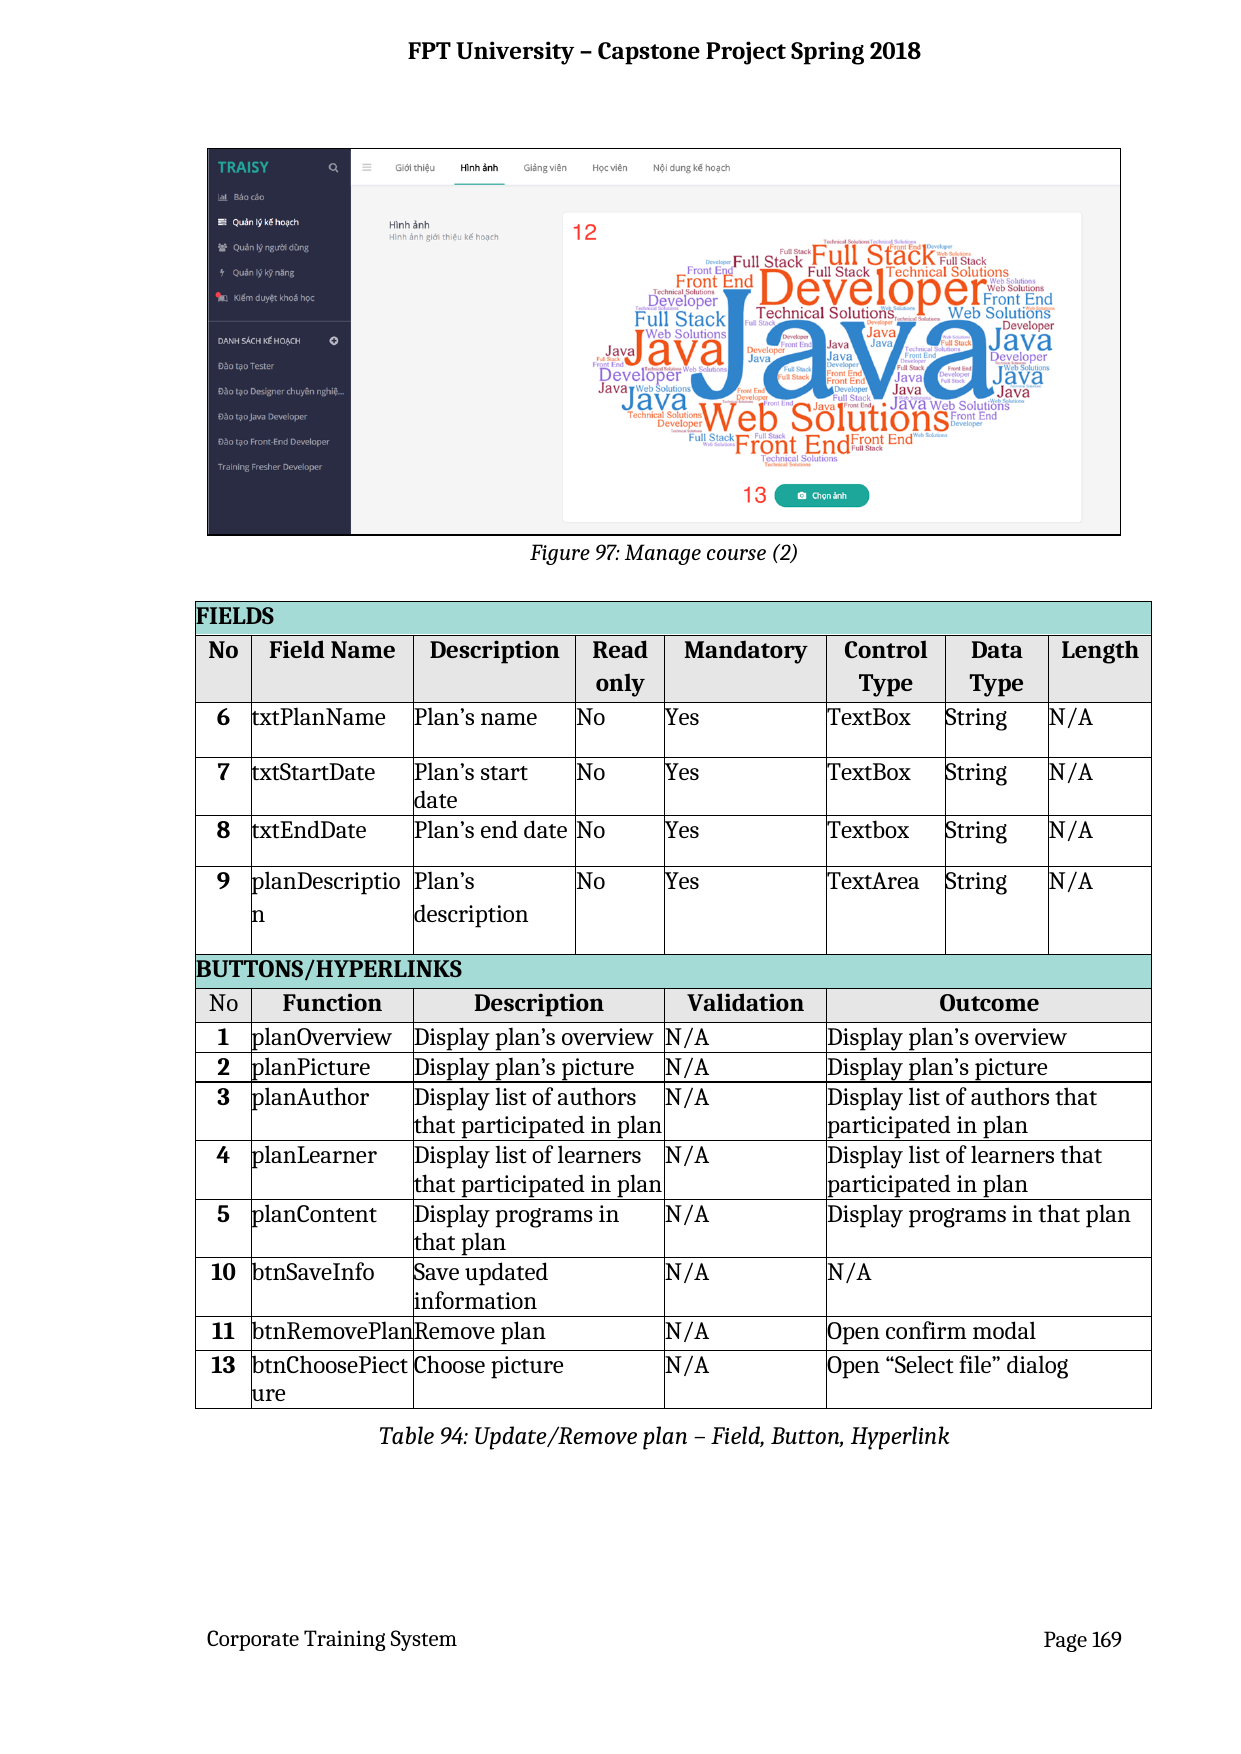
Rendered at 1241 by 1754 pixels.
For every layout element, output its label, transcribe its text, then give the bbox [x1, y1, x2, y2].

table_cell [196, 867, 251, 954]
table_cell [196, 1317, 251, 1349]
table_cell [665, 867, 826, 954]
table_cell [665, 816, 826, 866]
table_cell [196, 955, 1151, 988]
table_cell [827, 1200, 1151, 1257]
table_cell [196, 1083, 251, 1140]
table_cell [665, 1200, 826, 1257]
picture [208, 149, 1120, 534]
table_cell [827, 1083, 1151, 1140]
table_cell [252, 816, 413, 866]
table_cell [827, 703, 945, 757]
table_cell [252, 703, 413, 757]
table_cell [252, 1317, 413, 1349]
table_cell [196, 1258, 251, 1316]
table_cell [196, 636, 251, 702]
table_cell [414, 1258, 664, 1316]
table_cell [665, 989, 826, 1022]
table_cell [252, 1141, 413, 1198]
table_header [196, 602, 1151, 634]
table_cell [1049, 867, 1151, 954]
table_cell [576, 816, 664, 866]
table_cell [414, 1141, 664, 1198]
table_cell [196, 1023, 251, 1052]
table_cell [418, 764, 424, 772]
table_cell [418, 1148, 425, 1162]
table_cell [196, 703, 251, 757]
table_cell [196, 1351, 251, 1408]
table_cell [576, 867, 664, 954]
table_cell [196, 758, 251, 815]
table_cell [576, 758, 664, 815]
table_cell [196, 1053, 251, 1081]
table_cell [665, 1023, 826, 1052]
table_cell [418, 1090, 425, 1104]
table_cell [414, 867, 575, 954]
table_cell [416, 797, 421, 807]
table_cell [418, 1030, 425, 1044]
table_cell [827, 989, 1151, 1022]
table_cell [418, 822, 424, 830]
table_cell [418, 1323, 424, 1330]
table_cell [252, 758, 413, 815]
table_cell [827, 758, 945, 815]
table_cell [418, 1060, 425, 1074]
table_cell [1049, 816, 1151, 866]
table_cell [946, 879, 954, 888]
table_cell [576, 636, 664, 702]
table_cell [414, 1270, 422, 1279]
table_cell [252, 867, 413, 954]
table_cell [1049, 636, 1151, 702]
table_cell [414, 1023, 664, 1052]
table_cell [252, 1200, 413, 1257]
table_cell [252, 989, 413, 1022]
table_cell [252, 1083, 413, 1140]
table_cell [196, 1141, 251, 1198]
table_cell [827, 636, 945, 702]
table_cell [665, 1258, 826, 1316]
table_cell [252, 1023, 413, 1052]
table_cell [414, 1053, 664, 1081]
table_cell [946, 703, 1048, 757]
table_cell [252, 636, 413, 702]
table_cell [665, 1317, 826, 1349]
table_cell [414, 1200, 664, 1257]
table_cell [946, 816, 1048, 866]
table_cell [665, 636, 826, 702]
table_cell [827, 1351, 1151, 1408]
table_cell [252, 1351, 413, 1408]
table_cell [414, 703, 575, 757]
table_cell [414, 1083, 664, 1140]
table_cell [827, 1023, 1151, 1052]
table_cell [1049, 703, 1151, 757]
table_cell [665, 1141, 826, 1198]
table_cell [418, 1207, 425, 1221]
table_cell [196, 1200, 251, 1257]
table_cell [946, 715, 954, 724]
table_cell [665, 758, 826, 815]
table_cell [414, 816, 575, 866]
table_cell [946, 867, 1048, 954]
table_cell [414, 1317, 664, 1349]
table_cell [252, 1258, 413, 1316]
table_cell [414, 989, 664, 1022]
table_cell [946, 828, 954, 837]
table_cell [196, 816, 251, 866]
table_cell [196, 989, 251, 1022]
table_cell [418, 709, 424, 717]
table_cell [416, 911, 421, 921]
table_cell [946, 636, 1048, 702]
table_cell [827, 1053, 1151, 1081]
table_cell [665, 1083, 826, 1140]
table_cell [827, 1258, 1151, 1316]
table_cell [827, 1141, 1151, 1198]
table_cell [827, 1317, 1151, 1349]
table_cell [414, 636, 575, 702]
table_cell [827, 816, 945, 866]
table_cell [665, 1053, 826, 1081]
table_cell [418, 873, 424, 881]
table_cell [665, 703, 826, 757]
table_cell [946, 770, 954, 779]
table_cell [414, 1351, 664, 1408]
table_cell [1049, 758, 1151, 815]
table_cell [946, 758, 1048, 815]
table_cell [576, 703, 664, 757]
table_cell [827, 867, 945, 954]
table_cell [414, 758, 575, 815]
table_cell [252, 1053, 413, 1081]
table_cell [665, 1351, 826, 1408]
